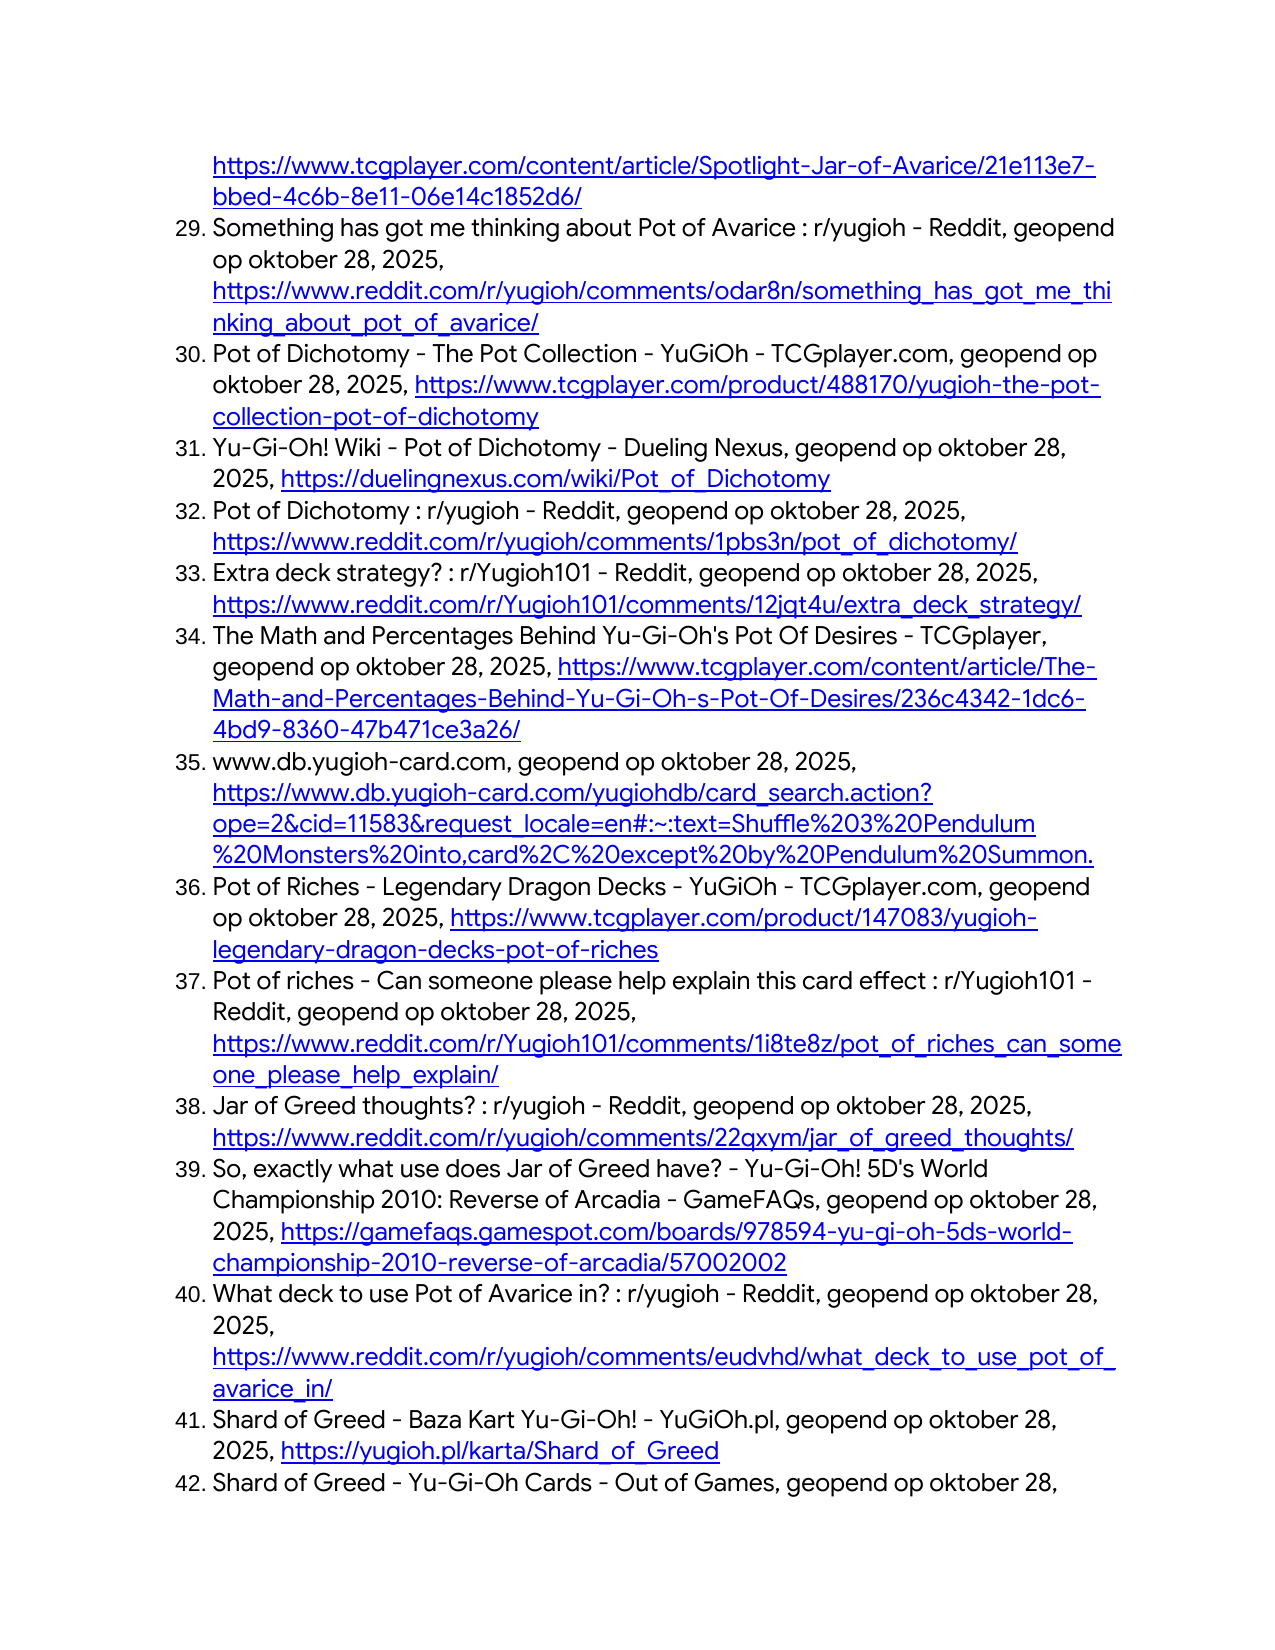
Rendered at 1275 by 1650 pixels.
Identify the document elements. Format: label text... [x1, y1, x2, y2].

list Jar of Greed thoughts? : r/yugioh - Reddit, geopend op oktober 28, 2025, https://www.reddit.com/r/yugioh/comments/22qxym/jar_of_greed_thoughts/ [175, 1091, 1125, 1153]
list What deck to use Pot of Avarice in? : r/yugioh - Reddit, geopend op oktober 28, 2025, https://www.reddit.com/r/yugioh/comments/eudvhd/what_deck_to_use_pot_of_avarice_in/ [175, 1279, 1125, 1404]
list So, exactly what use does Jar of Greed have? - Yu-Gi-Oh! 5D's World Championship 2010: Reverse of Arcadia - GameFAQs, geopend op oktober 28, 2025, https://gamefaqs.gamespot.com/boards/978594-yu-gi-oh-5ds-world-championship-2010-reverse-of-arcadia/57002002 [175, 1153, 1125, 1279]
list Shard of Greed - Baza Kart Yu-Gi-Oh! - YuGiOh.pl, geopend op oktober 28, 2025, https://yugioh.pl/karta/Shard_of_Greed [175, 1404, 1125, 1467]
list www.db.yugioh-card.com, geopend op oktober 28, 2025, https://www.db.yugioh-card.com/yugiohdb/card_search.action?ope=2&cid=11583&request_locale=en#:~:text=Shuffle%203%20Pendulum%20Monsters%20into,card%2C%20except%20by%20Pendulum%20Summon. [175, 746, 1125, 871]
list Pot of Dichotomy : r/yugioh - Reddit, geopend op oktober 28, 2025, https://www.reddit.com/r/yugioh/comments/1pbs3n/pot_of_dichotomy/ [175, 495, 1125, 558]
list Extra deck strategy? : r/Yugioh101 - Reddit, geopend op oktober 28, 2025, https://www.reddit.com/r/Yugioh101/comments/12jqt4u/extra_deck_strategy/ [175, 558, 1125, 620]
list Yu-Gi-Oh! Wiki - Pot of Dichotomy - Dueling Nexus, geopend op oktober 28, 2025, https://duelingnexus.com/wiki/Pot_of_Dichotomy [175, 432, 1125, 495]
list Pot of Dichotomy - The Pot Collection - YuGiOh - TCGplayer.com, geopend op oktober 28, 2025, https://www.tcgplayer.com/product/488170/yugioh-the-pot-collection-pot-of-dichotomy [175, 338, 1125, 432]
list The Math and Percentages Behind Yu-Gi-Oh's Pot Of Desires - TCGplayer, geopend op oktober 28, 2025, https://www.tcgplayer.com/content/article/The-Math-and-Percentages-Behind-Yu-Gi-Oh-s-Pot-Of-Desires/236c4342-1dc6-4bd9-8360-47b471ce3a26/ [175, 620, 1125, 746]
list Pot of Riches - Legendary Dragon Decks - YuGiOh - TCGplayer.com, geopend op oktober 28, 2025, https://www.tcgplayer.com/product/147083/yugioh-legendary-dragon-decks-pot-of-riches [175, 871, 1125, 965]
list Pot of riches - Can someone please help explain this card effect : r/Yugioh101 - Reddit, geopend op oktober 28, 2025, https://www.reddit.com/r/Yugioh101/comments/1i8te8z/pot_of_riches_can_someone_please_help_explain/ [175, 965, 1125, 1091]
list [175, 1467, 1125, 1498]
list Something has got me thinking about Pot of Avarice : r/yugioh - Reddit, geopend op oktober 28, 2025, https://www.reddit.com/r/yugioh/comments/odar8n/something_has_got_me_thinking_about_pot_of_avarice/ [175, 213, 1125, 338]
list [175, 150, 1125, 213]
